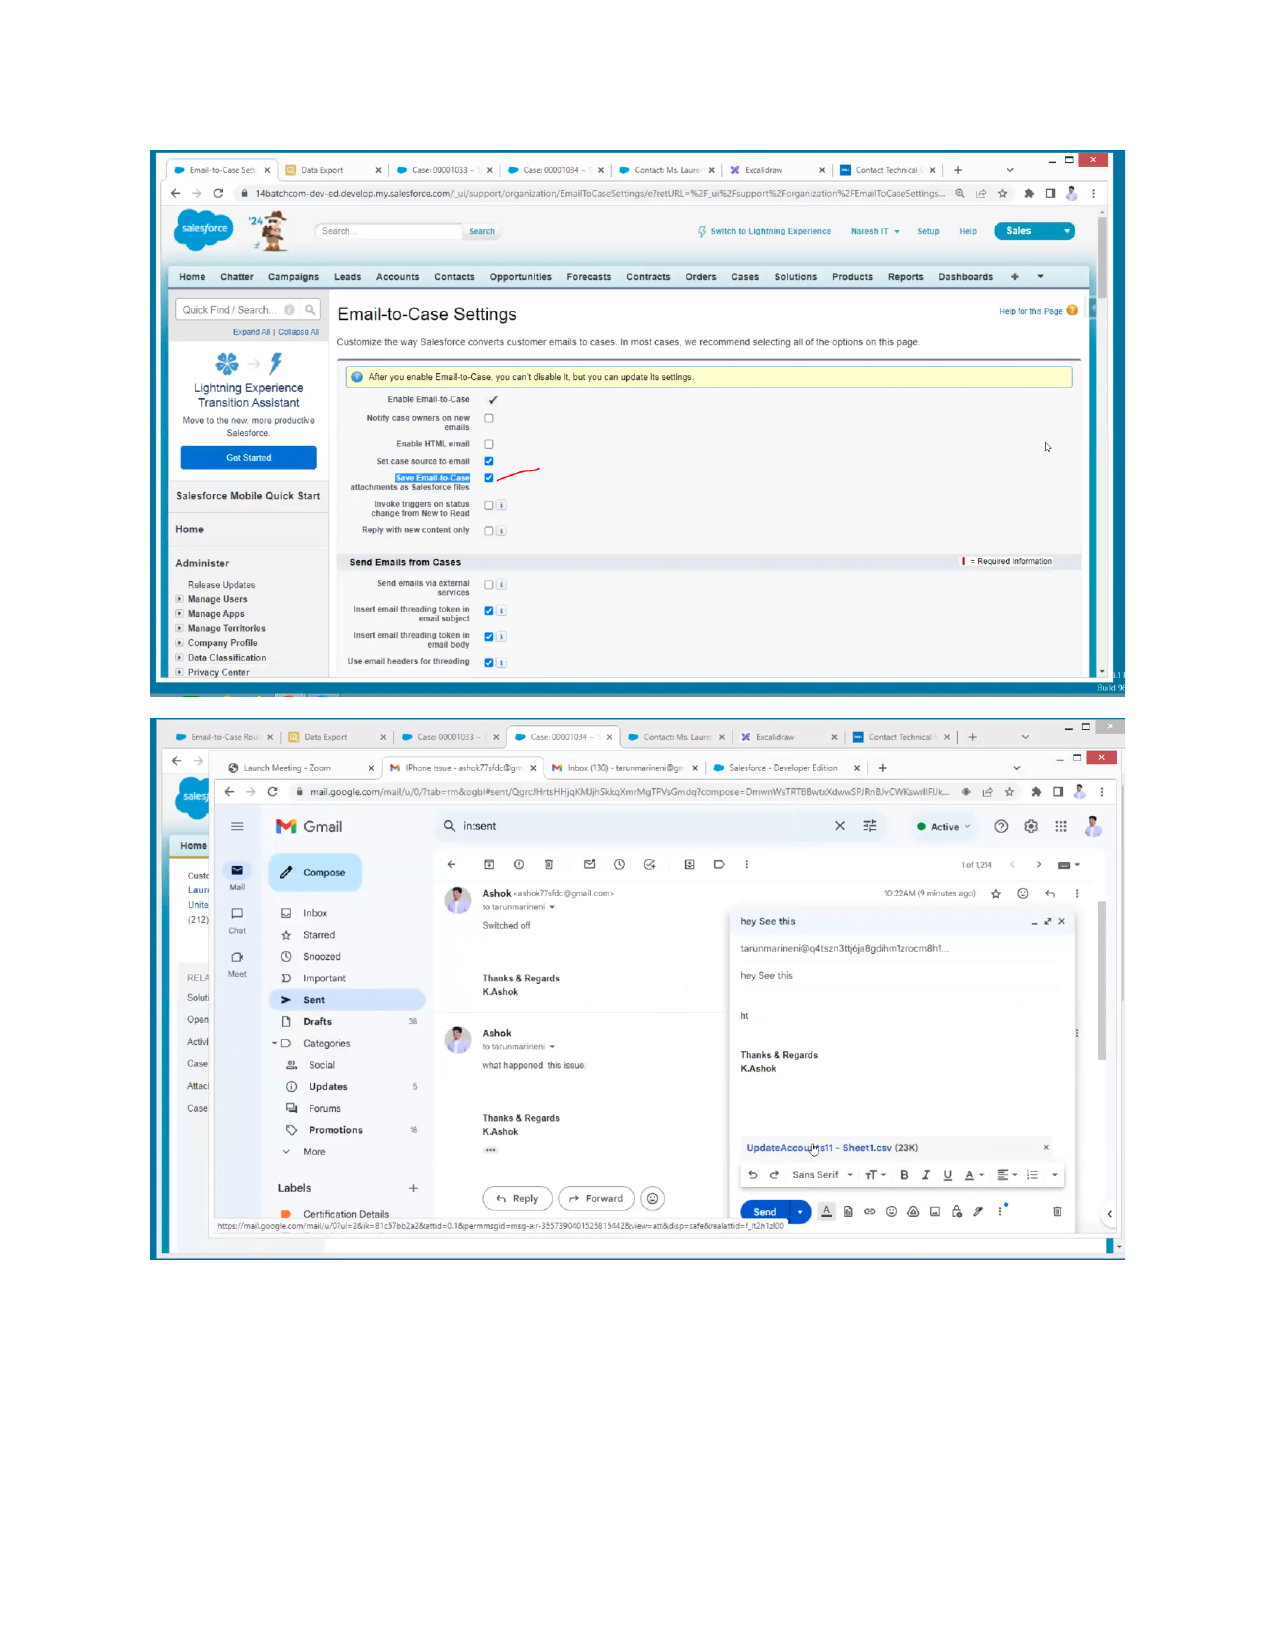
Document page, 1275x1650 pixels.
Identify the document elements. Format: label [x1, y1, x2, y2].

picture [157, 720, 1125, 1258]
picture [156, 153, 1115, 682]
picture [1104, 685, 1115, 690]
